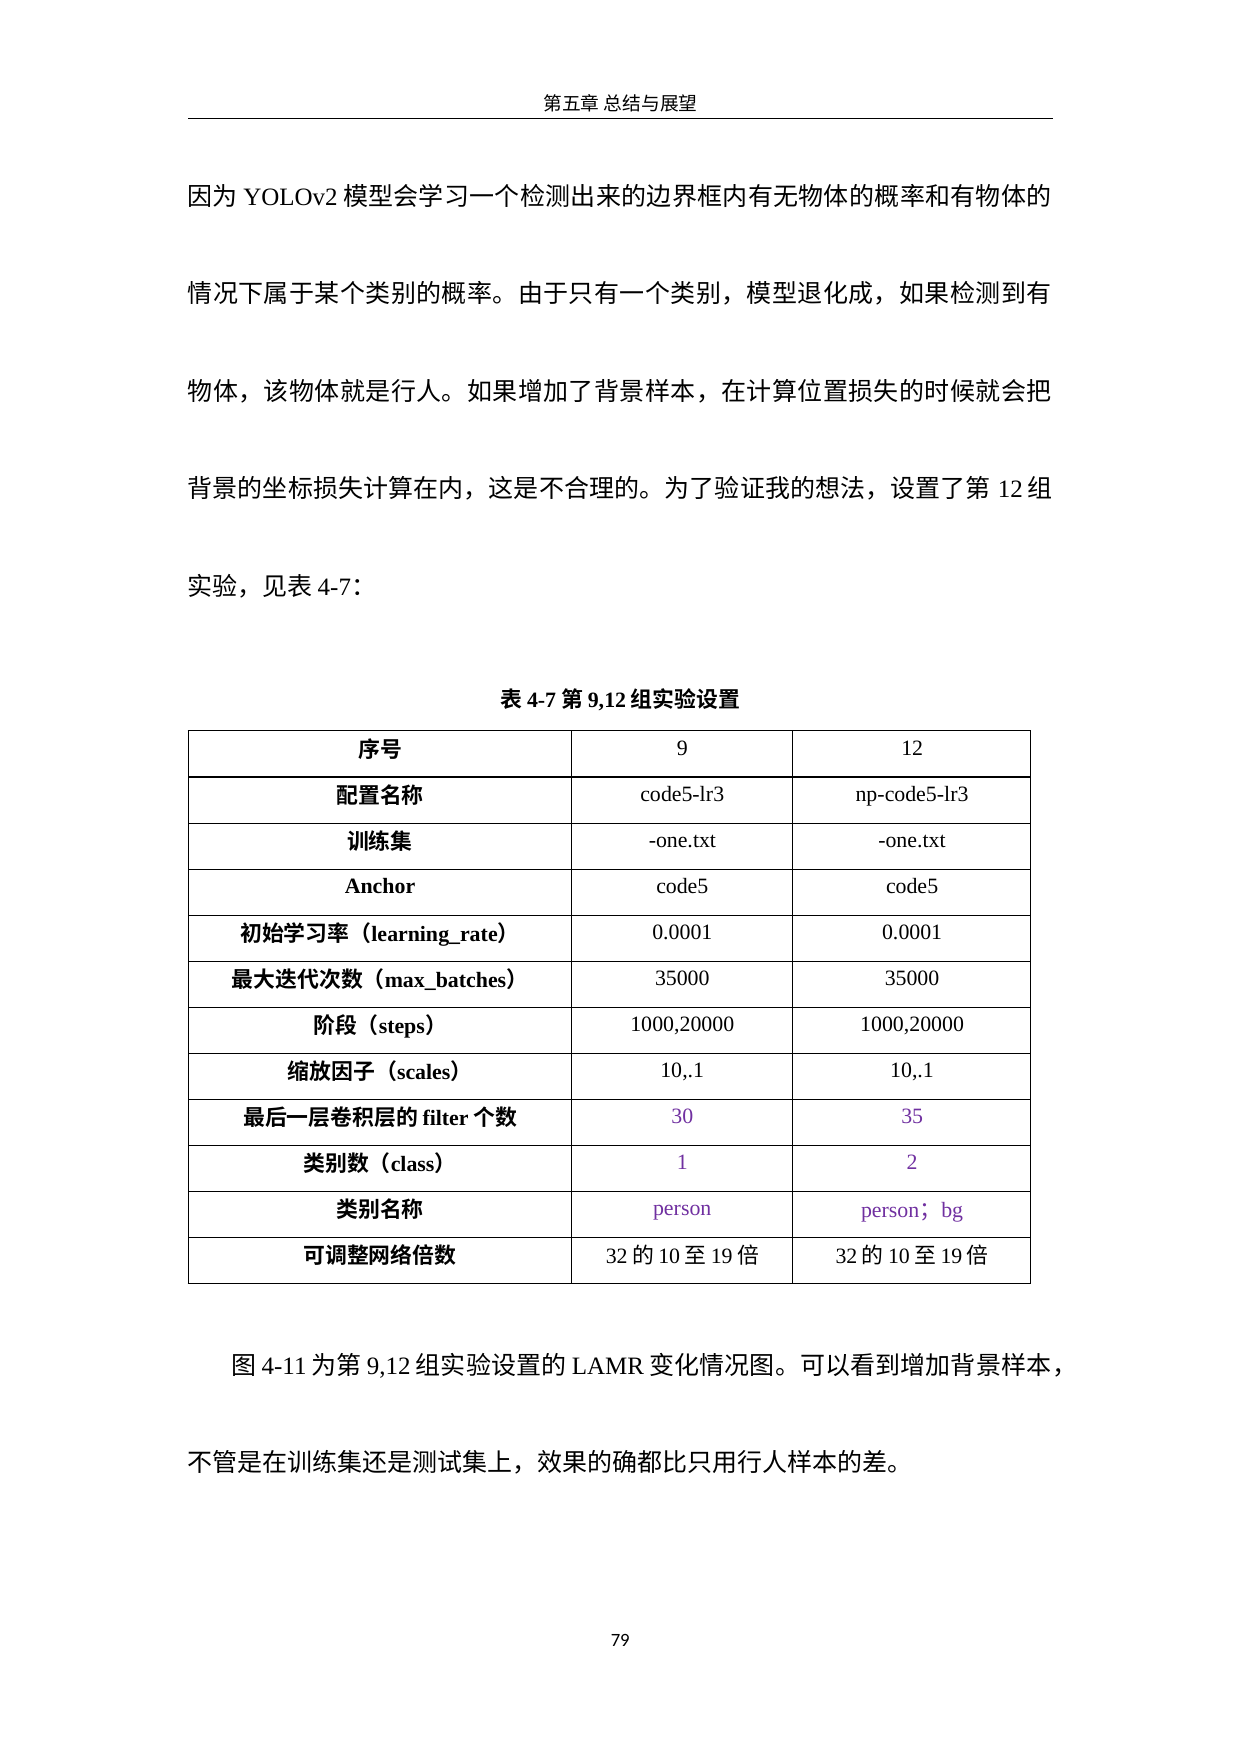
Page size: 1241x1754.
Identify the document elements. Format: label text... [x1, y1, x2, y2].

table_cell 最后一层卷积层的filter个数 [189, 1100, 571, 1145]
table_cell 0.0001 [793, 916, 1030, 961]
table_cell -one.txt [572, 824, 792, 868]
table_cell 可调整网络倍数 [189, 1238, 571, 1283]
table_cell 1 [572, 1146, 792, 1191]
table_header 12 [793, 731, 1030, 776]
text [187, 162, 1053, 617]
text 图4-11为第9,12组实验设置的LAMR变化情况图。可以看到增加背景样本，不管是在训练集还是测试集上，效果的确都比只用行人样本的差。 [187, 1331, 1053, 1493]
table_cell code5 [793, 870, 1030, 914]
table_cell np-code5-lr3 [793, 778, 1030, 822]
table_cell code5-lr3 [572, 778, 792, 822]
table_cell 配置名称 [189, 778, 571, 822]
table_cell Anchor [189, 870, 571, 914]
table_cell person [572, 1192, 792, 1237]
table_cell 阶段（steps） [189, 1008, 571, 1053]
text 表4-7 第9,12组实验设置 [187, 682, 1053, 714]
table_cell 10,.1 [572, 1054, 792, 1099]
table_cell 初始学习率（learning_rate） [189, 916, 571, 961]
table_cell 缩放因子（scales） [189, 1054, 571, 1099]
table_cell 1000,20000 [793, 1008, 1030, 1053]
table_cell 0.0001 [572, 916, 792, 961]
table_cell 2 [793, 1146, 1030, 1191]
table_cell -one.txt [793, 824, 1030, 868]
table_cell 35 [793, 1100, 1030, 1145]
table_header 9 [572, 731, 792, 776]
table_cell 10,.1 [793, 1054, 1030, 1099]
table_cell 类别数（class） [189, 1146, 571, 1191]
table_cell 类别名称 [189, 1192, 571, 1237]
table_cell 35000 [572, 962, 792, 1007]
table_cell 32的10至19倍 [793, 1238, 1030, 1283]
table_cell 35000 [793, 962, 1030, 1007]
table_cell 30 [572, 1100, 792, 1145]
table_cell person；bg [793, 1192, 1030, 1237]
table_cell 1000,20000 [572, 1008, 792, 1053]
table_cell 训练集 [189, 824, 571, 868]
table_header 序号 [189, 731, 571, 776]
table_cell 32的10至19倍 [572, 1238, 792, 1283]
table_cell 最大迭代次数（max_batches） [189, 962, 571, 1007]
table_cell code5 [572, 870, 792, 914]
